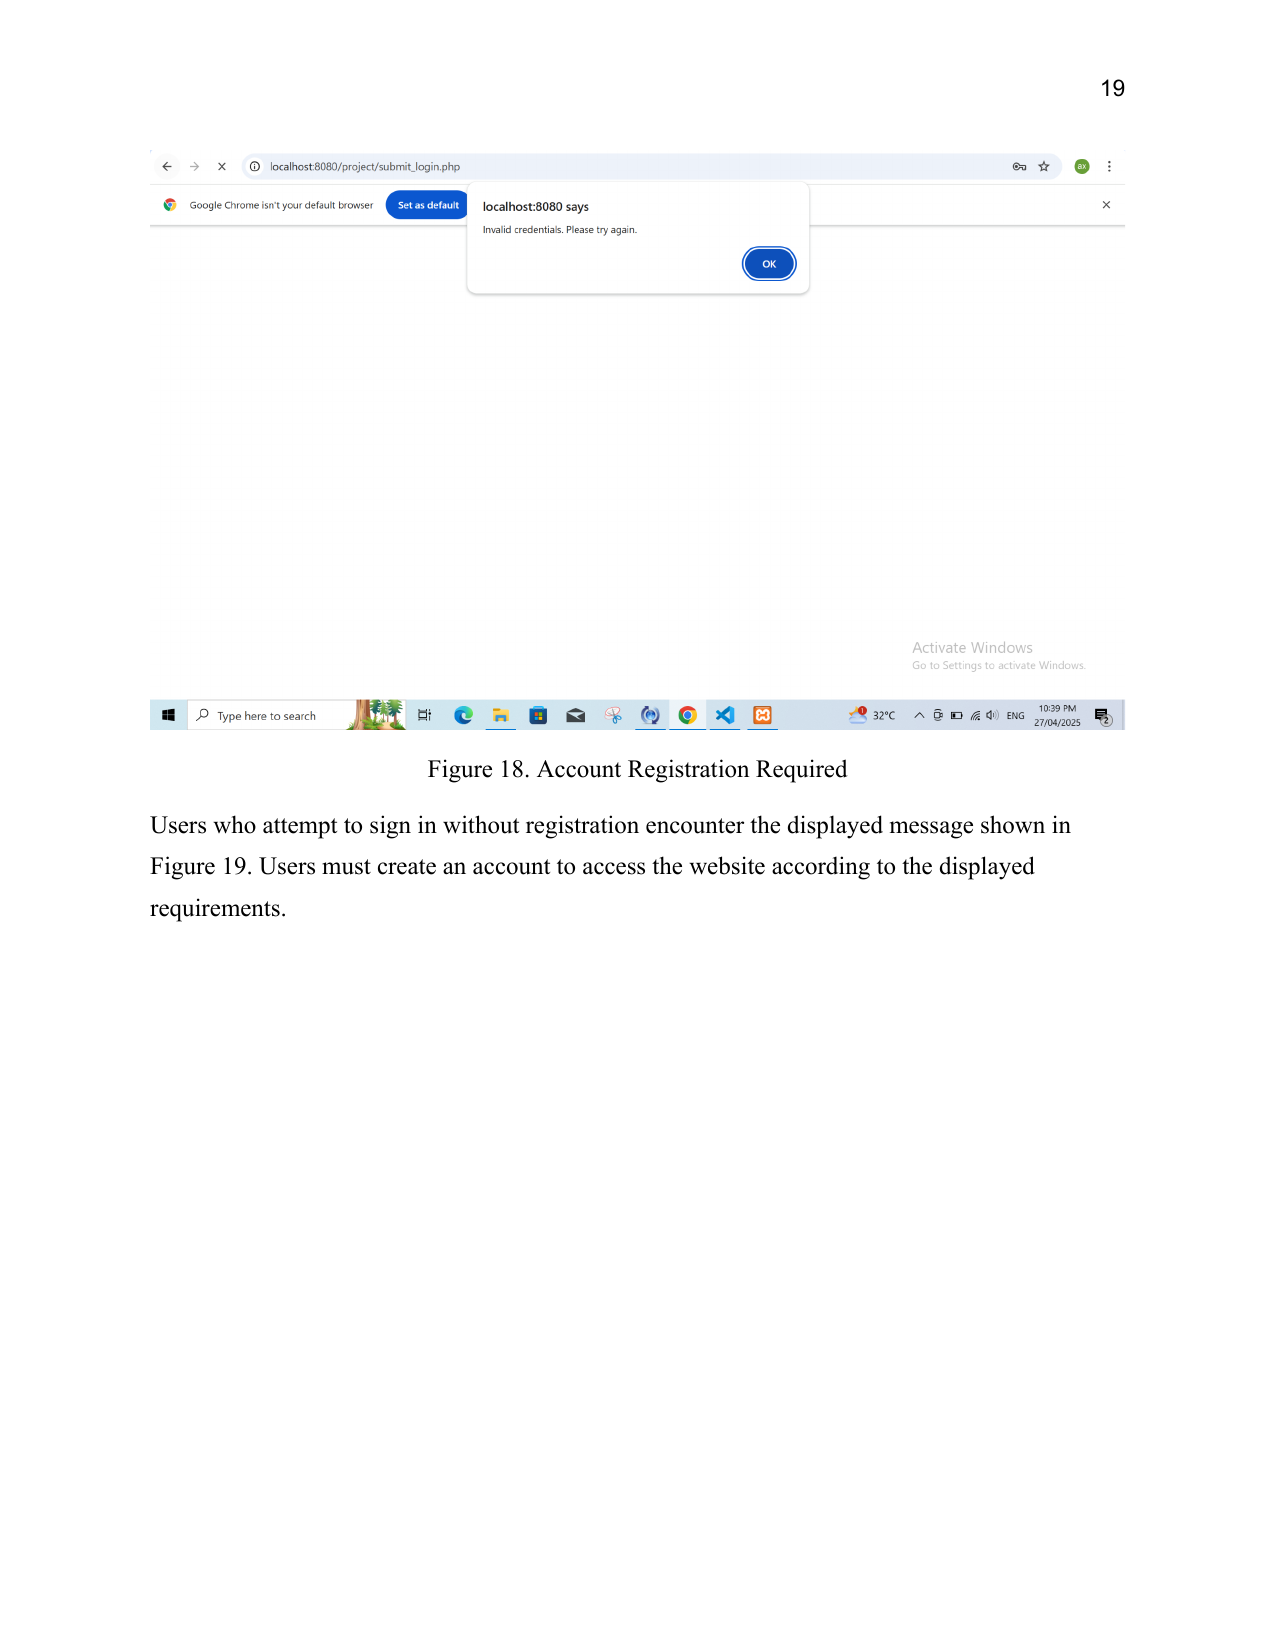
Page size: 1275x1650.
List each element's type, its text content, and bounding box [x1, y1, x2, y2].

text Users who attempt to sign in without registration encounter the displayed message shown in Figure 19. Users must create an account to access the website according to the displayed requirements. [150, 811, 1125, 922]
picture [150, 150, 1125, 730]
text Figure 18. Account Registration Required [150, 756, 1125, 783]
